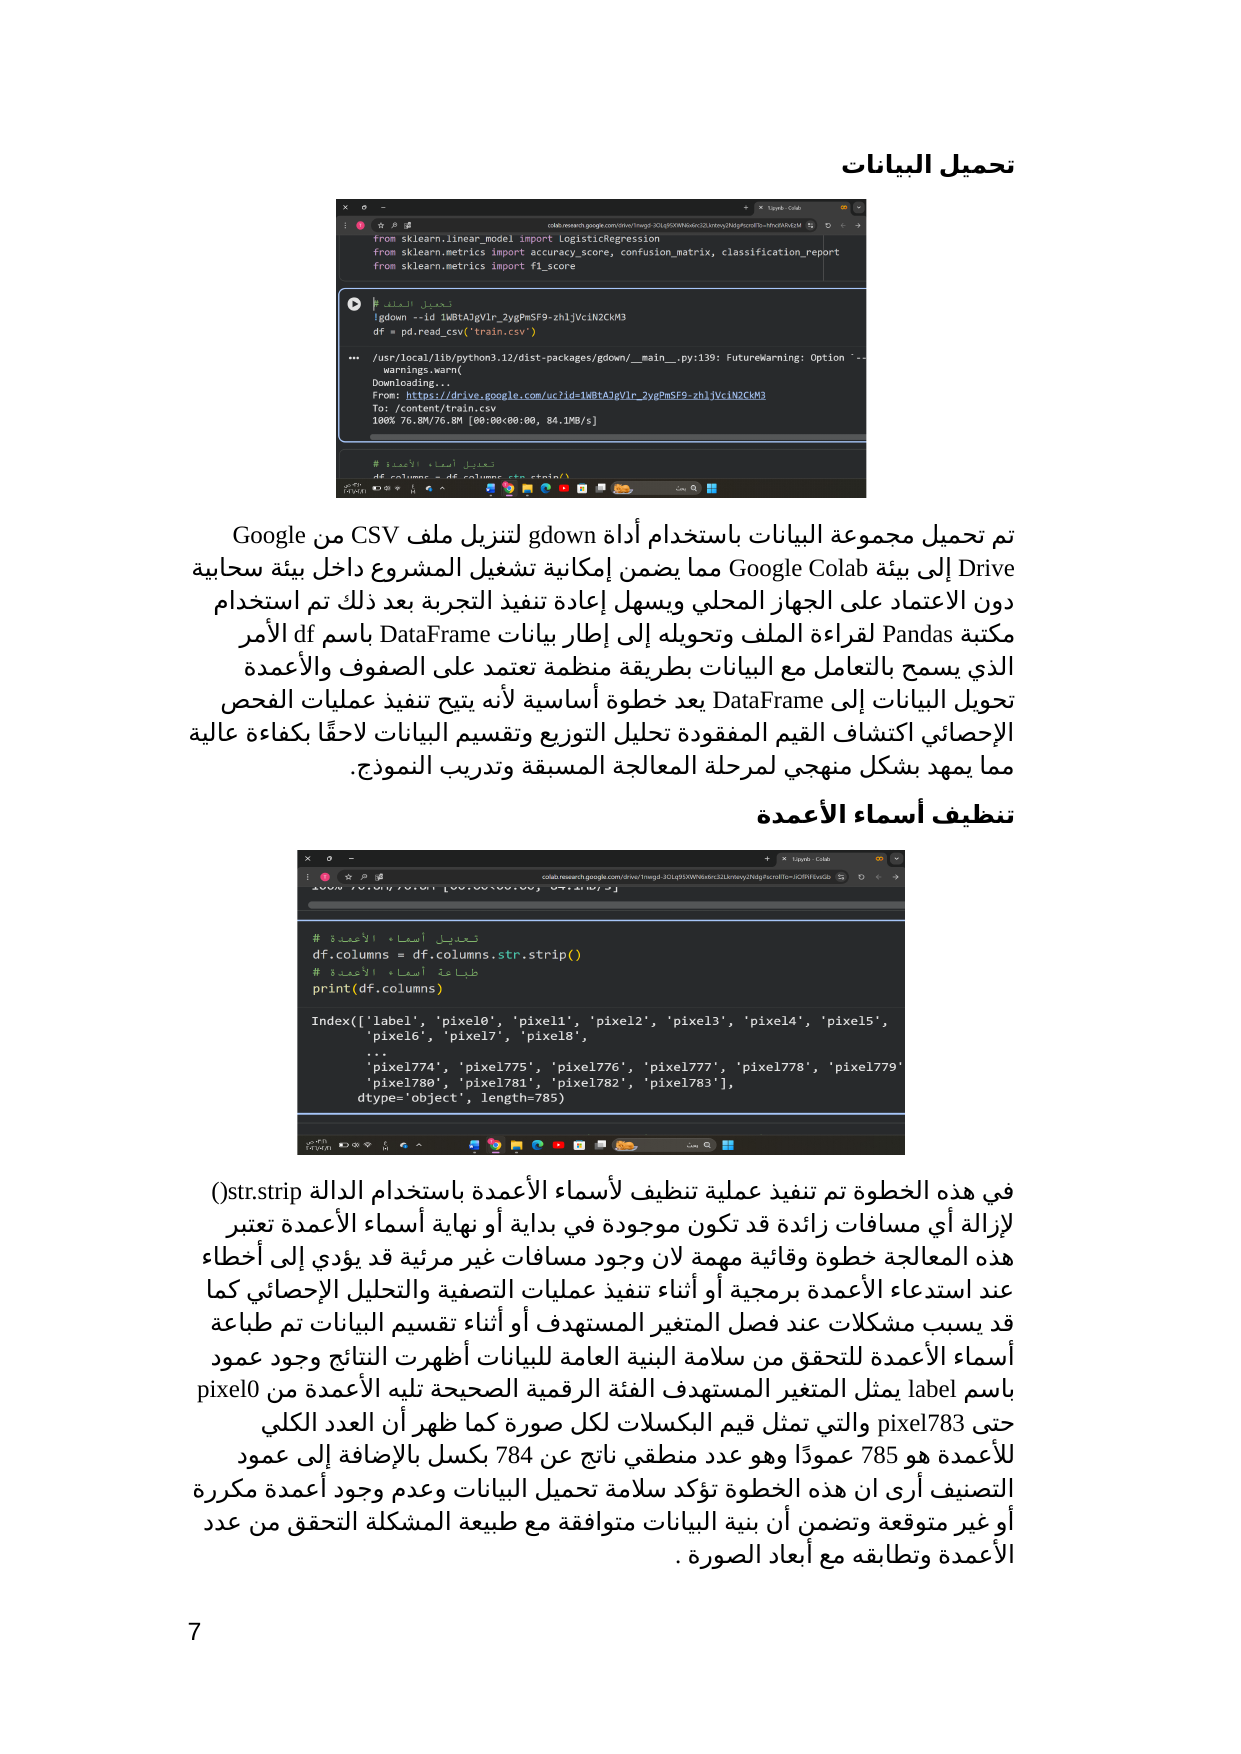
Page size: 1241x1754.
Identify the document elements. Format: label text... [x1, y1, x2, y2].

picture [297, 850, 905, 1155]
text تنظيف أسماء الأعمدة [187, 801, 1015, 829]
picture [336, 199, 867, 498]
text في هذه الخطوة تم تنفيذ عملية تنظيف لأسماء الأعمدة باستخدام الدالة str.strip() لإزالة أي مسافات زائدة قد تكون موجودة في بداية أو نهاية أسماء الأعمدة تعتبر هذه المعالجة خطوة وقائية مهمة لان وجود مسافات غير مرئية قد يؤدي إلى أخطاء عند استدعاء الأعمدة برمجية أو أثناء تنفيذ عمليات التصفية والتحليل الإحصائي كما قد يسبب مشكلات عند فصل المتغير المستهدف أو أثناء تقسيم البيانات تم طباعة أسماء الأعمدة للتحقق من سلامة البنية العامة للبيانات أظهرت النتائج وجود عمود باسم label يمثل المتغير المستهدف الفئة الرقمية الصحيحة تليه الأعمدة من pixel0 حتى pixel783 والتي تمثل قيم البكسلات لكل صورة كما ظهر أن العدد الكلي للأعمدة هو 785 عمودًا وهو عدد منطقي ناتج عن 784 بكسل بالإضافة إلى عمود التصنيف أرى ان هذه الخطوة تؤكد سلامة تحميل البيانات وعدم وجود أعمدة مكررة أو غير متوقعة وتضمن أن بنية البيانات متوافقة مع طبيعة المشكلة التحقق من عدد الأعمدة وتطابقه مع أبعاد الصورة . [187, 1176, 1015, 1568]
text تحميل البيانات [187, 150, 1016, 179]
text تم تحميل مجموعة البيانات باستخدام أداة gdown لتنزيل ملف CSV من Google Drive إلى بيئة Google Colab مما يضمن إمكانية تشغيل المشروع داخل بيئة سحابية دون الاعتماد على الجهاز المحلي ويسهل إعادة تنفيذ التجربة بعد ذلك تم استخدام مكتبة Pandas لقراءة الملف وتحويله إلى إطار بيانات DataFrame باسم df الأمر الذي يسمح بالتعامل مع البيانات بطريقة منظمة تعتمد على الصفوف والأعمدة تحويل البيانات إلى DataFrame يعد خطوة أساسية لأنه يتيح تنفيذ عمليات الفحص الإحصائي اكتشاف القيم المفقودة تحليل التوزيع وتقسيم البيانات لاحقًا بكفاءة عالية مما يمهد بشكل منهجي لمرحلة المعالجة المسبقة وتدريب النموذج. [187, 520, 1015, 780]
